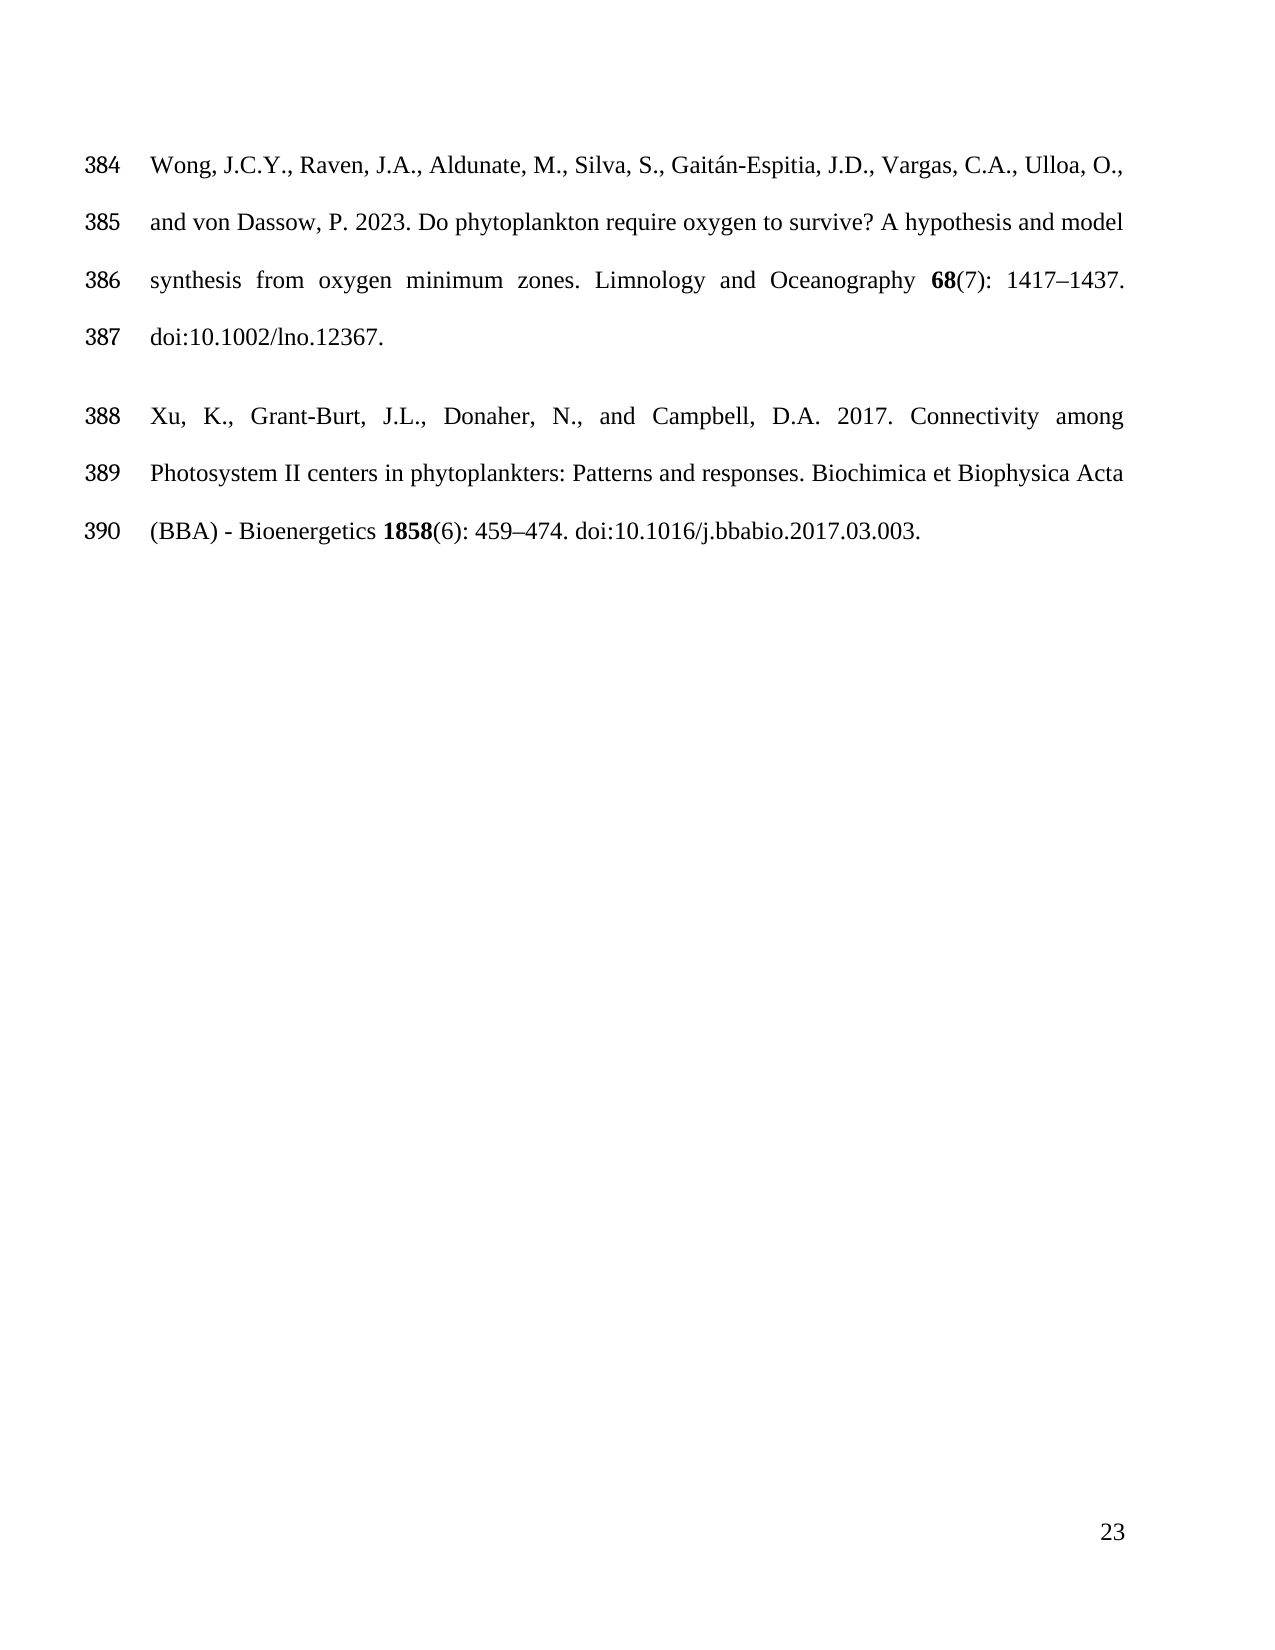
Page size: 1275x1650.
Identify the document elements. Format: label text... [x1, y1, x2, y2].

text Wong, J.C.Y., Raven, J.A., Aldunate, M., Silva, S., Gaitán-Espitia, J.D., Vargas, C.A., Ulloa, O., and von Dassow, P. 2023. Do phytoplankton require oxygen to survive? A hypothesis and model synthesis from oxygen minimum zones. Limnology and Oceanography 68(7): 1417–1437. doi:10.1002/lno.12367. [150, 150, 1125, 351]
text Xu, K., Grant-Burt, J.L., Donaher, N., and Campbell, D.A. 2017. Connectivity among Photosystem II centers in phytoplankters: Patterns and responses. Biochimica et Biophysica Acta (BBA) - Bioenergetics 1858(6): 459–474. doi:10.1016/j.bbabio.2017.03.003. [150, 401, 1125, 544]
